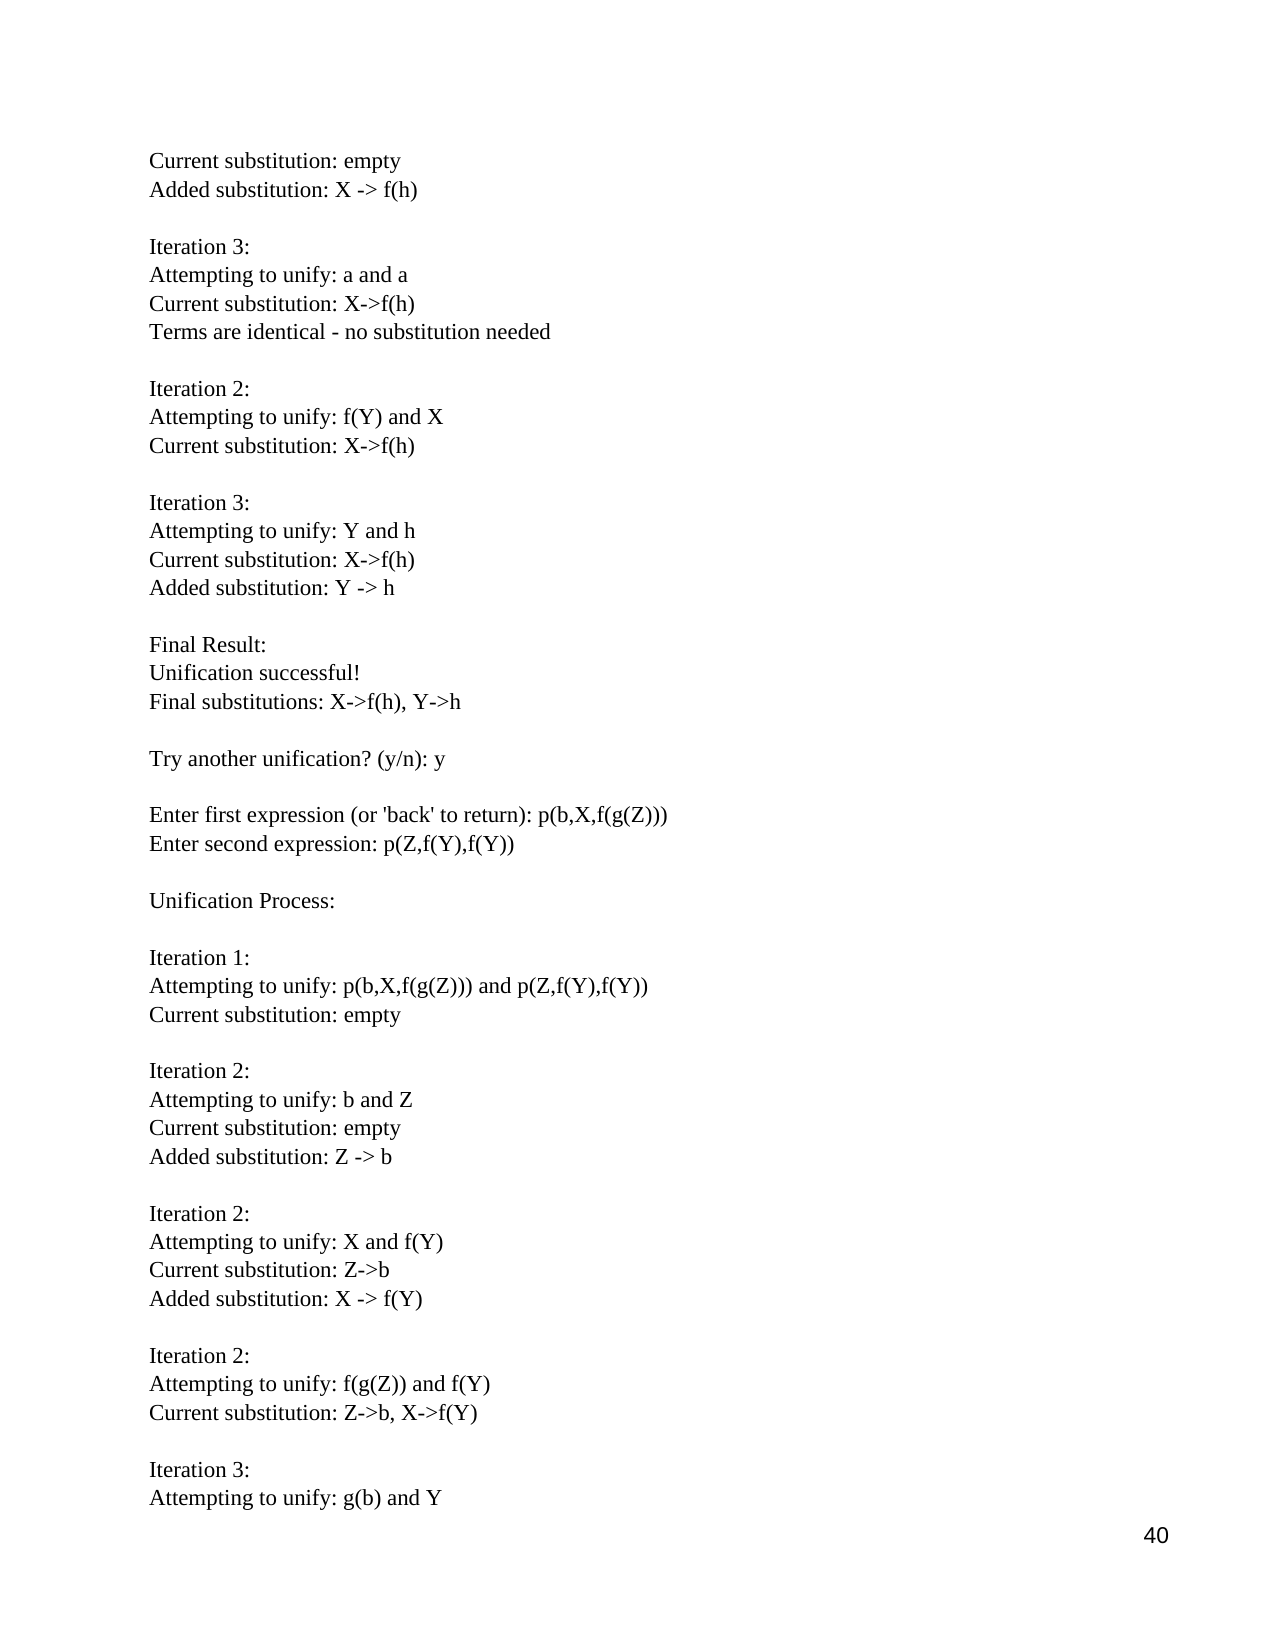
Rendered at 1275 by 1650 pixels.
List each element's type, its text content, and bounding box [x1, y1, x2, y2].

text Iteration 3: [149, 1456, 1169, 1482]
text Current substitution: X->f(h) [149, 290, 1169, 316]
text Current substitution: Z->b, X->f(Y) [149, 1399, 1169, 1425]
text Iteration 2: [149, 1200, 1169, 1226]
text Attempting to unify: b and Z [149, 1086, 1169, 1112]
text Final Result: [149, 631, 1169, 657]
text Attempting to unify: f(Y) and X [149, 403, 1169, 430]
text Unification Process: [149, 887, 1169, 913]
text Added substitution: Z -> b [149, 1143, 1169, 1169]
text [149, 318, 1169, 344]
text Attempting to unify: f(g(Z)) and f(Y) [149, 1370, 1169, 1397]
text Current substitution: X->f(h) [149, 546, 1169, 572]
text Attempting to unify: g(b) and Y [149, 1484, 1169, 1510]
text Added substitution: Y -> h [149, 574, 1169, 600]
text Added substitution: X -> f(Y) [149, 1285, 1169, 1311]
text Unification successful! [149, 659, 1169, 686]
text Attempting to unify: a and a [149, 261, 1169, 288]
text Current substitution: empty [149, 1001, 1169, 1027]
text Current substitution: X->f(h) [149, 432, 1169, 458]
text Iteration 3: [149, 489, 1169, 515]
text Iteration 2: [149, 1057, 1169, 1084]
text Enter second expression: p(Z,f(Y),f(Y)) [149, 830, 1169, 856]
text Iteration 1: [149, 944, 1169, 970]
text Final substitutions: X->f(h), Y->h [149, 688, 1169, 714]
text Current substitution: Z->b [149, 1257, 1169, 1283]
text Iteration 2: [149, 375, 1169, 401]
text Attempting to unify: p(b,X,f(g(Z))) and p(Z,f(Y),f(Y)) [149, 972, 1169, 998]
text Attempting to unify: Y and h [149, 517, 1169, 543]
text Try another unification? (y/n): y [149, 745, 1169, 771]
text Attempting to unify: X and f(Y) [149, 1228, 1169, 1254]
text Enter first expression (or 'back' to return): p(b,X,f(g(Z))) [149, 802, 1169, 828]
text Iteration 3: [149, 233, 1169, 259]
text Current substitution: empty [149, 1114, 1169, 1141]
text Current substitution: empty [149, 147, 1169, 174]
text Iteration 2: [149, 1342, 1169, 1368]
text Added substitution: X -> f(h) [149, 176, 1169, 202]
